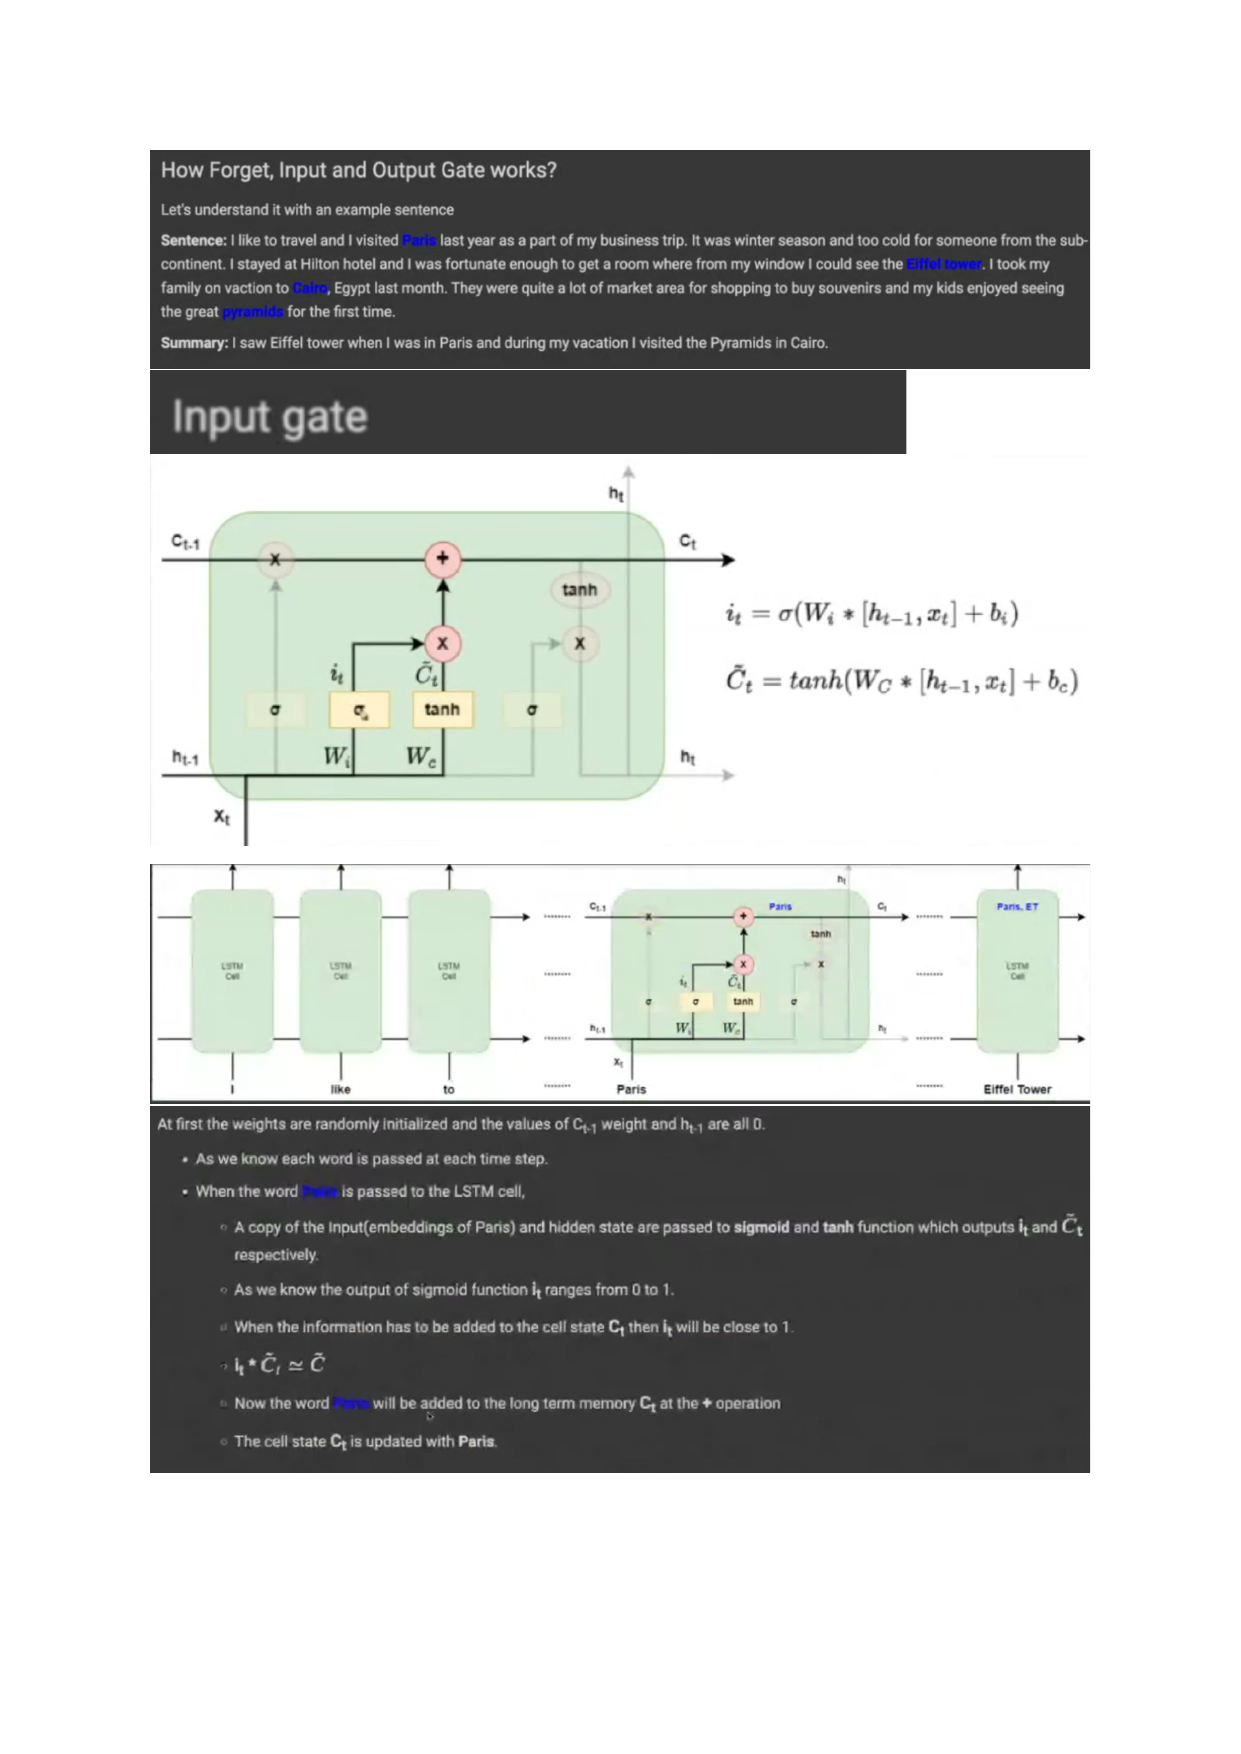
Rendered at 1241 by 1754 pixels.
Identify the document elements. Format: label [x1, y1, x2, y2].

picture [150, 455, 1091, 846]
picture [150, 1106, 1091, 1473]
picture [150, 370, 907, 454]
picture [150, 864, 1091, 1104]
picture [150, 150, 1091, 369]
